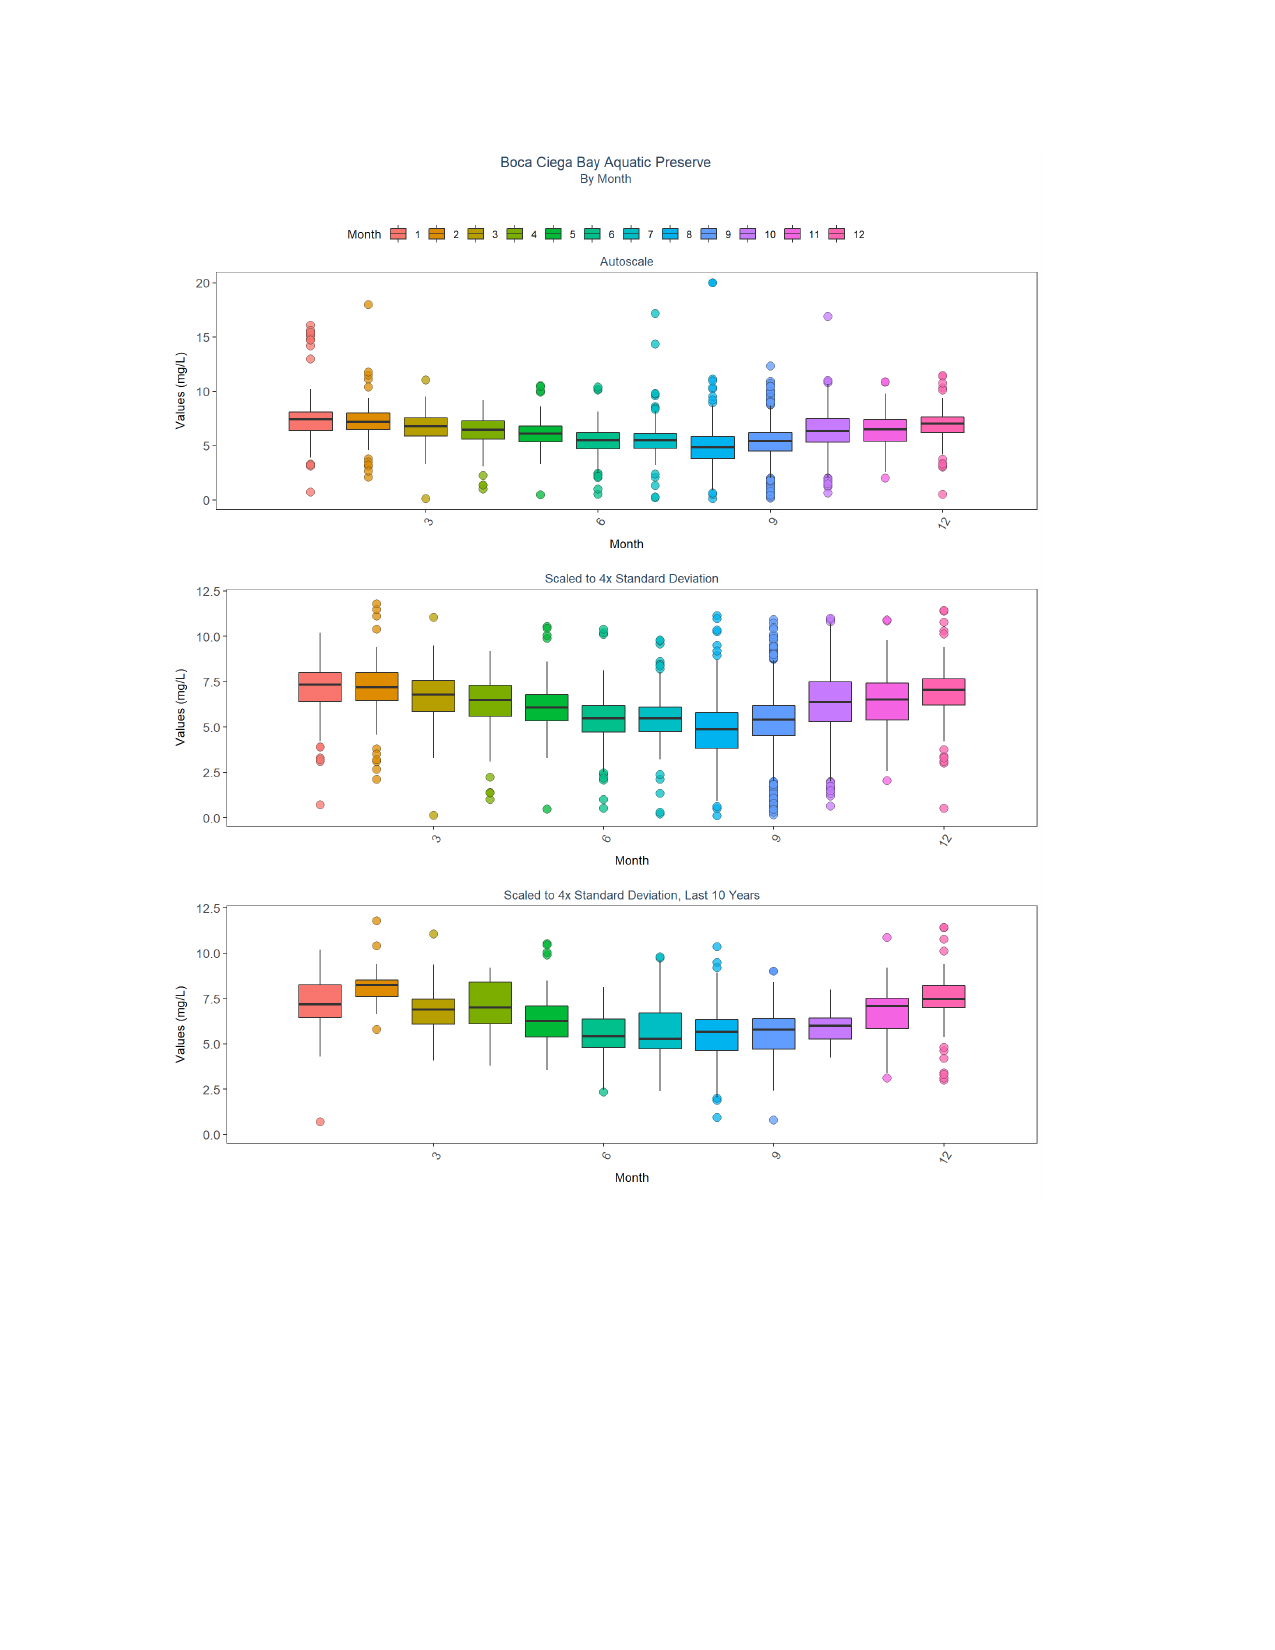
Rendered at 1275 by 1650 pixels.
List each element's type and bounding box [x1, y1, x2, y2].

picture [168, 150, 1044, 1200]
